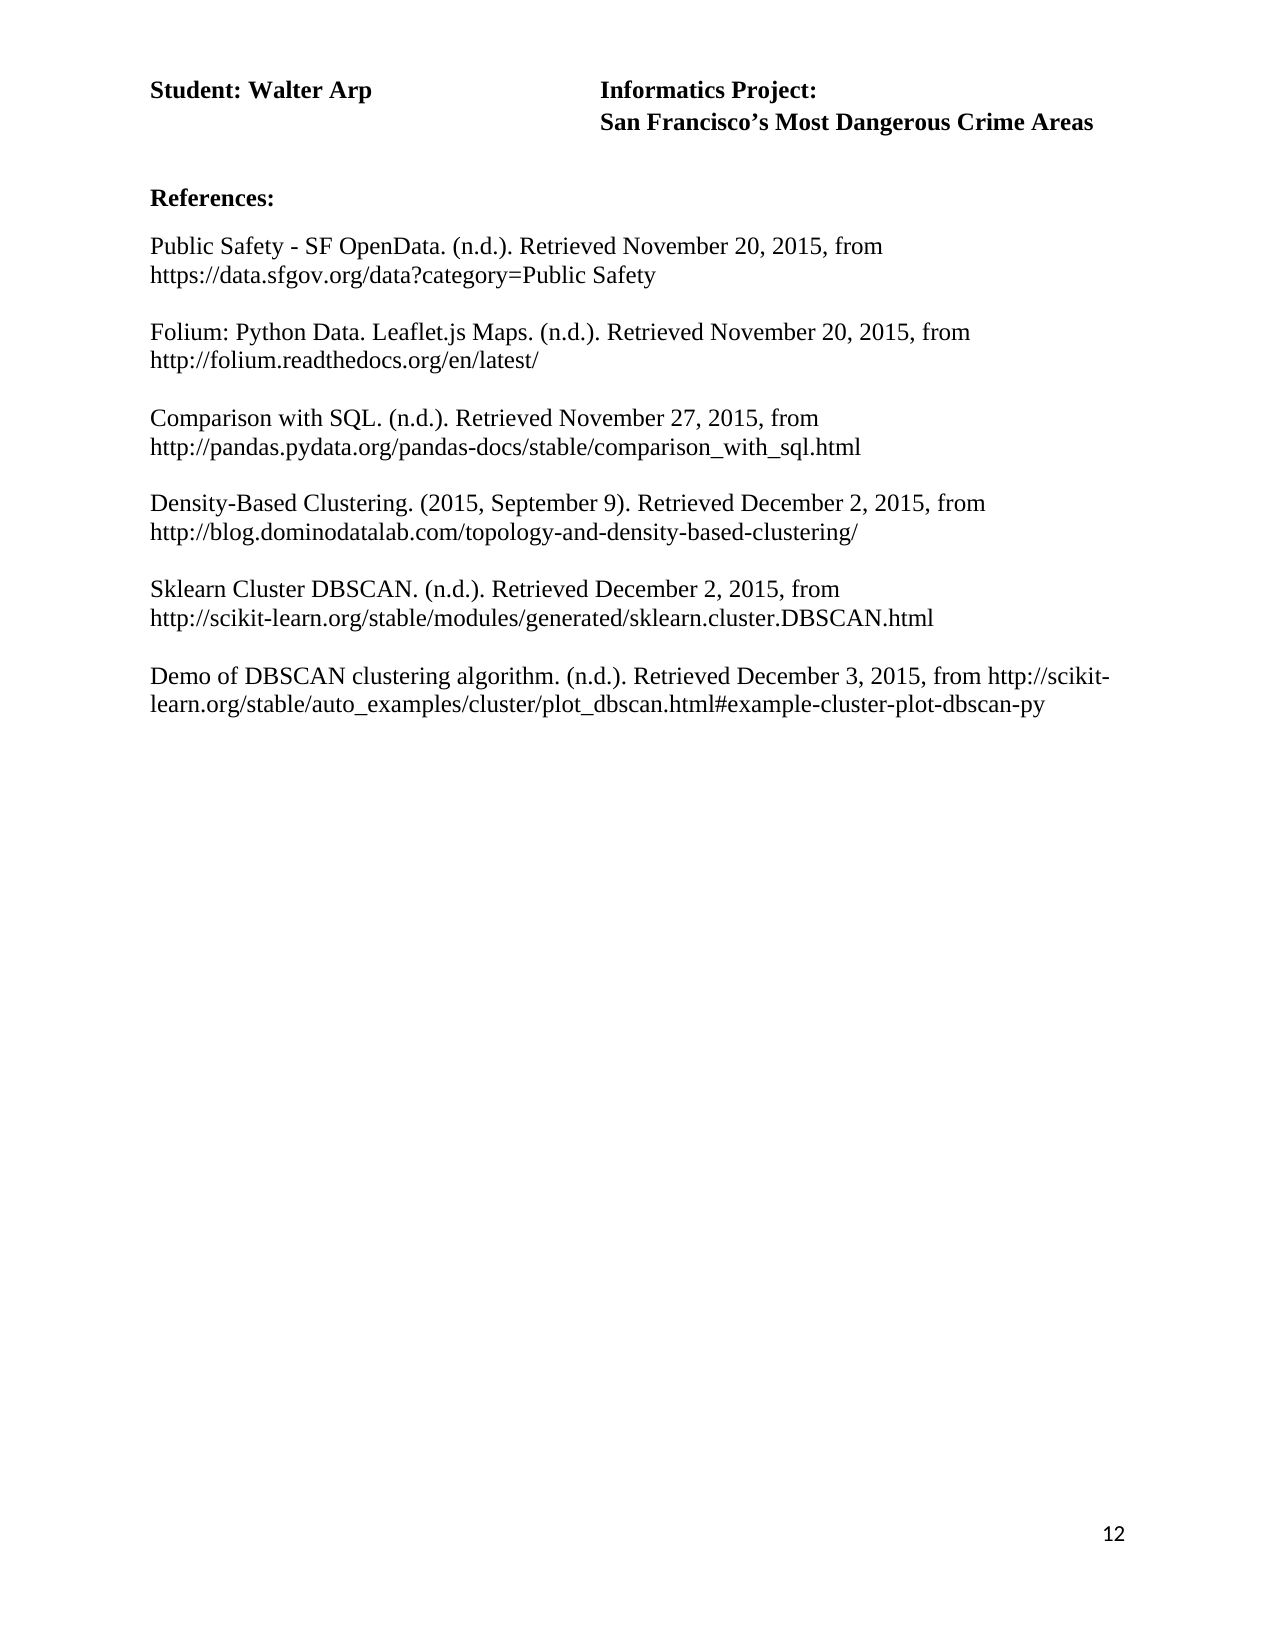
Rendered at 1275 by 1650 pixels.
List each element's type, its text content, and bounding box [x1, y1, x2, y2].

text References: [150, 183, 1125, 212]
text Demo of DBSCAN clustering algorithm. (n.d.). Retrieved December 3, 2015, from http://scikit-learn.org/stable/auto_examples/cluster/plot_dbscan.html#example-cluster-plot-dbscan-py [150, 661, 1125, 718]
text Folium: Python Data. Leaflet.js Maps. (n.d.). Retrieved November 20, 2015, from http://folium.readthedocs.org/en/latest/ [150, 317, 1125, 374]
text Public Safety - SF OpenData. (n.d.). Retrieved November 20, 2015, from https://data.sfgov.org/data?category=Public Safety [150, 231, 1125, 288]
text Comparison with SQL. (n.d.). Retrieved November 27, 2015, from http://pandas.pydata.org/pandas-docs/stable/comparison_with_sql.html [150, 403, 1125, 460]
text Sklearn Cluster DBSCAN. (n.d.). Retrieved December 2, 2015, from http://scikit-learn.org/stable/modules/generated/sklearn.cluster.DBSCAN.html [150, 574, 1125, 632]
text Density-Based Clustering. (2015, September 9). Retrieved December 2, 2015, from http://blog.dominodatalab.com/topology-and-density-based-clustering/ [150, 488, 1125, 546]
